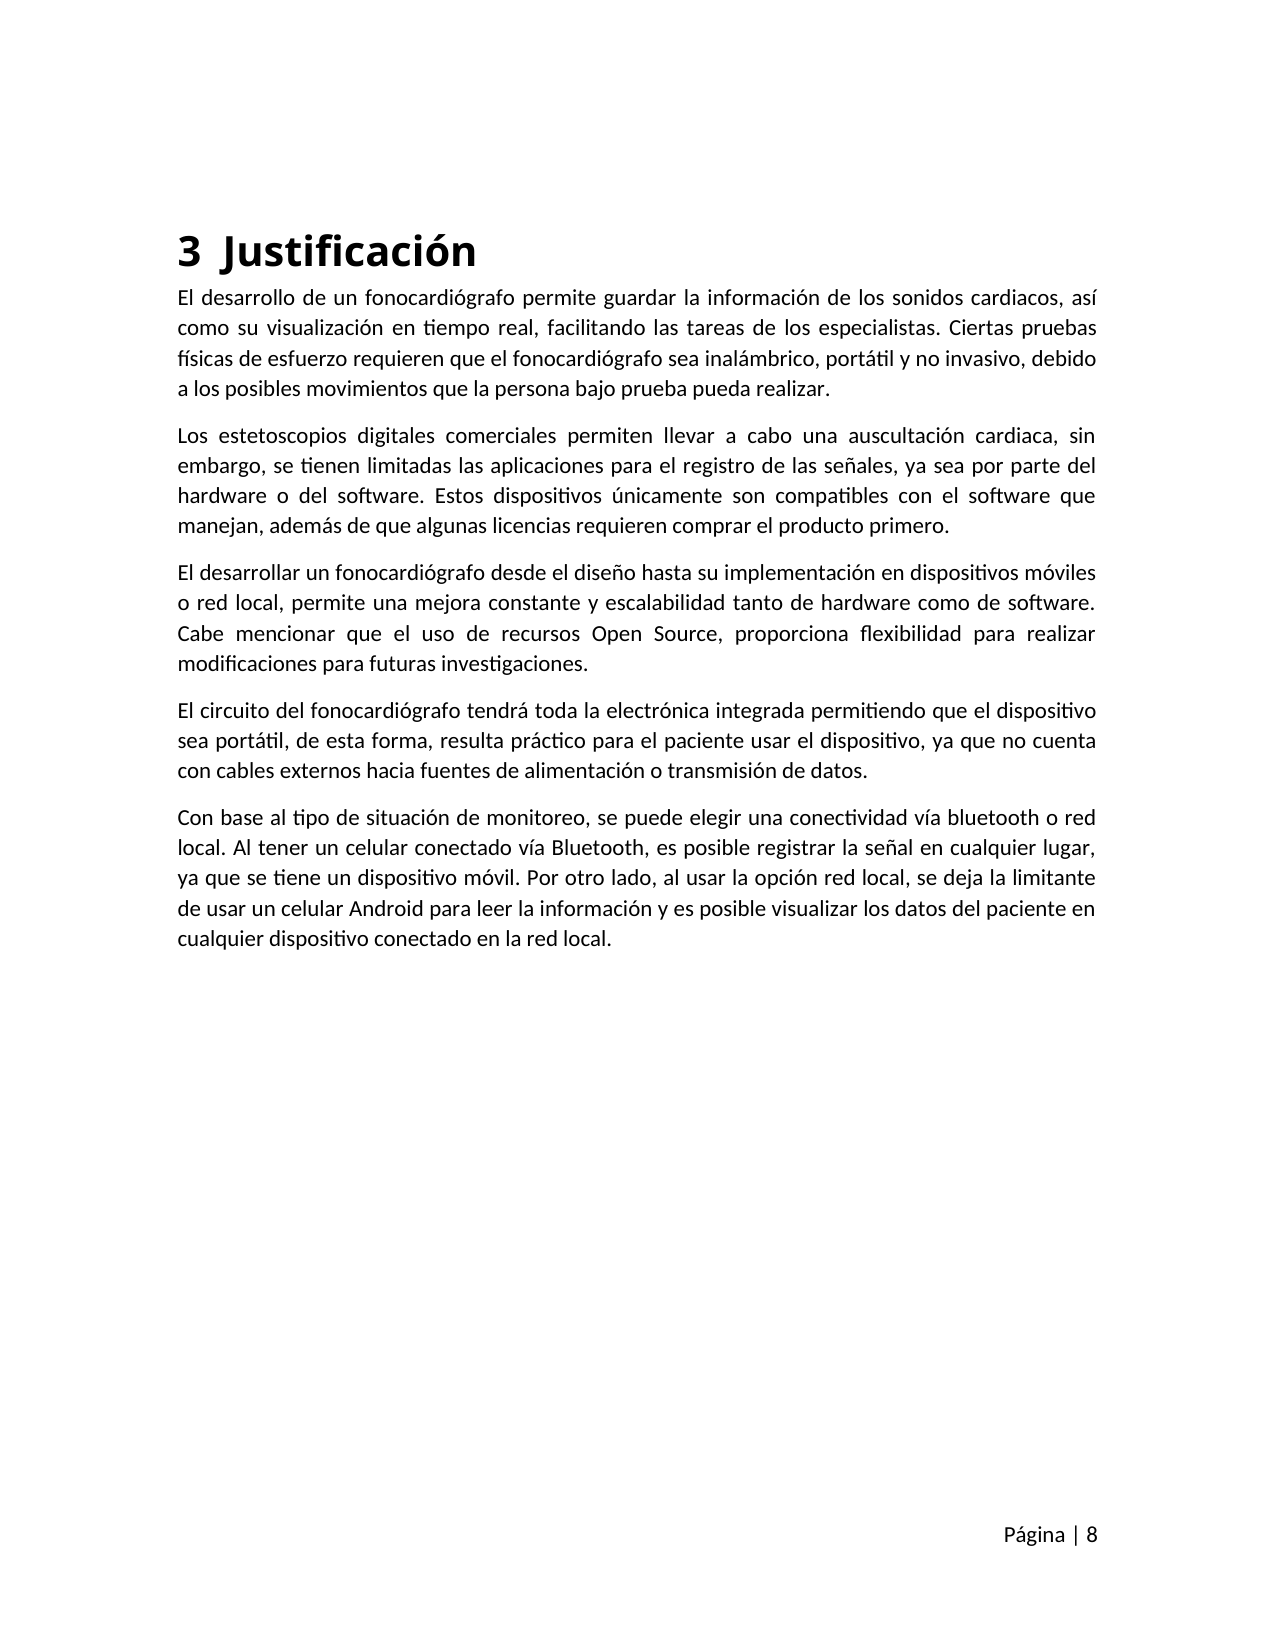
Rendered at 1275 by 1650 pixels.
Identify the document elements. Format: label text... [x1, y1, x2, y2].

text El desarrollo de un fonocardiógrafo permite guardar la información de los sonidos cardiacos, así como su visualización en tiempo real, facilitando las tareas de los especialistas. Ciertas pruebas físicas de esfuerzo requieren que el fonocardiógrafo sea inalámbrico, portátil y no invasivo, debido a los posibles movimientos que la persona bajo prueba pueda realizar. [177, 283, 1098, 402]
text El circuito del fonocardiógrafo tendrá toda la electrónica integrada permitiendo que el dispositivo sea portátil, de esta forma, resulta práctico para el paciente usar el dispositivo, ya que no cuenta con cables externos hacia fuentes de alimentación o transmisión de datos. [177, 696, 1098, 784]
text El desarrollar un fonocardiógrafo desde el diseño hasta su implementación en dispositivos móviles o red local, permite una mejora constante y escalabilidad tanto de hardware como de software. Cabe mencionar que el uso de recursos Open Source, proporciona flexibilidad para realizar modificaciones para futuras investigaciones. [177, 558, 1098, 677]
subtitle Justificación [177, 222, 1098, 279]
text Con base al tipo de situación de monitoreo, se puede elegir una conectividad vía bluetooth o red local. Al tener un celular conectado vía Bluetooth, es posible registrar la señal en cualquier lugar, ya que se tiene un dispositivo móvil. Por otro lado, al usar la opción red local, se deja la limitante de usar un celular Android para leer la información y es posible visualizar los datos del paciente en cualquier dispositivo conectado en la red local. [177, 803, 1098, 952]
text Los estetoscopios digitales comerciales permiten llevar a cabo una auscultación cardiaca, sin embargo, se tienen limitadas las aplicaciones para el registro de las señales, ya sea por parte del hardware o del software. Estos dispositivos únicamente son compatibles con el software que manejan, además de que algunas licencias requieren comprar el producto primero. [177, 421, 1098, 539]
